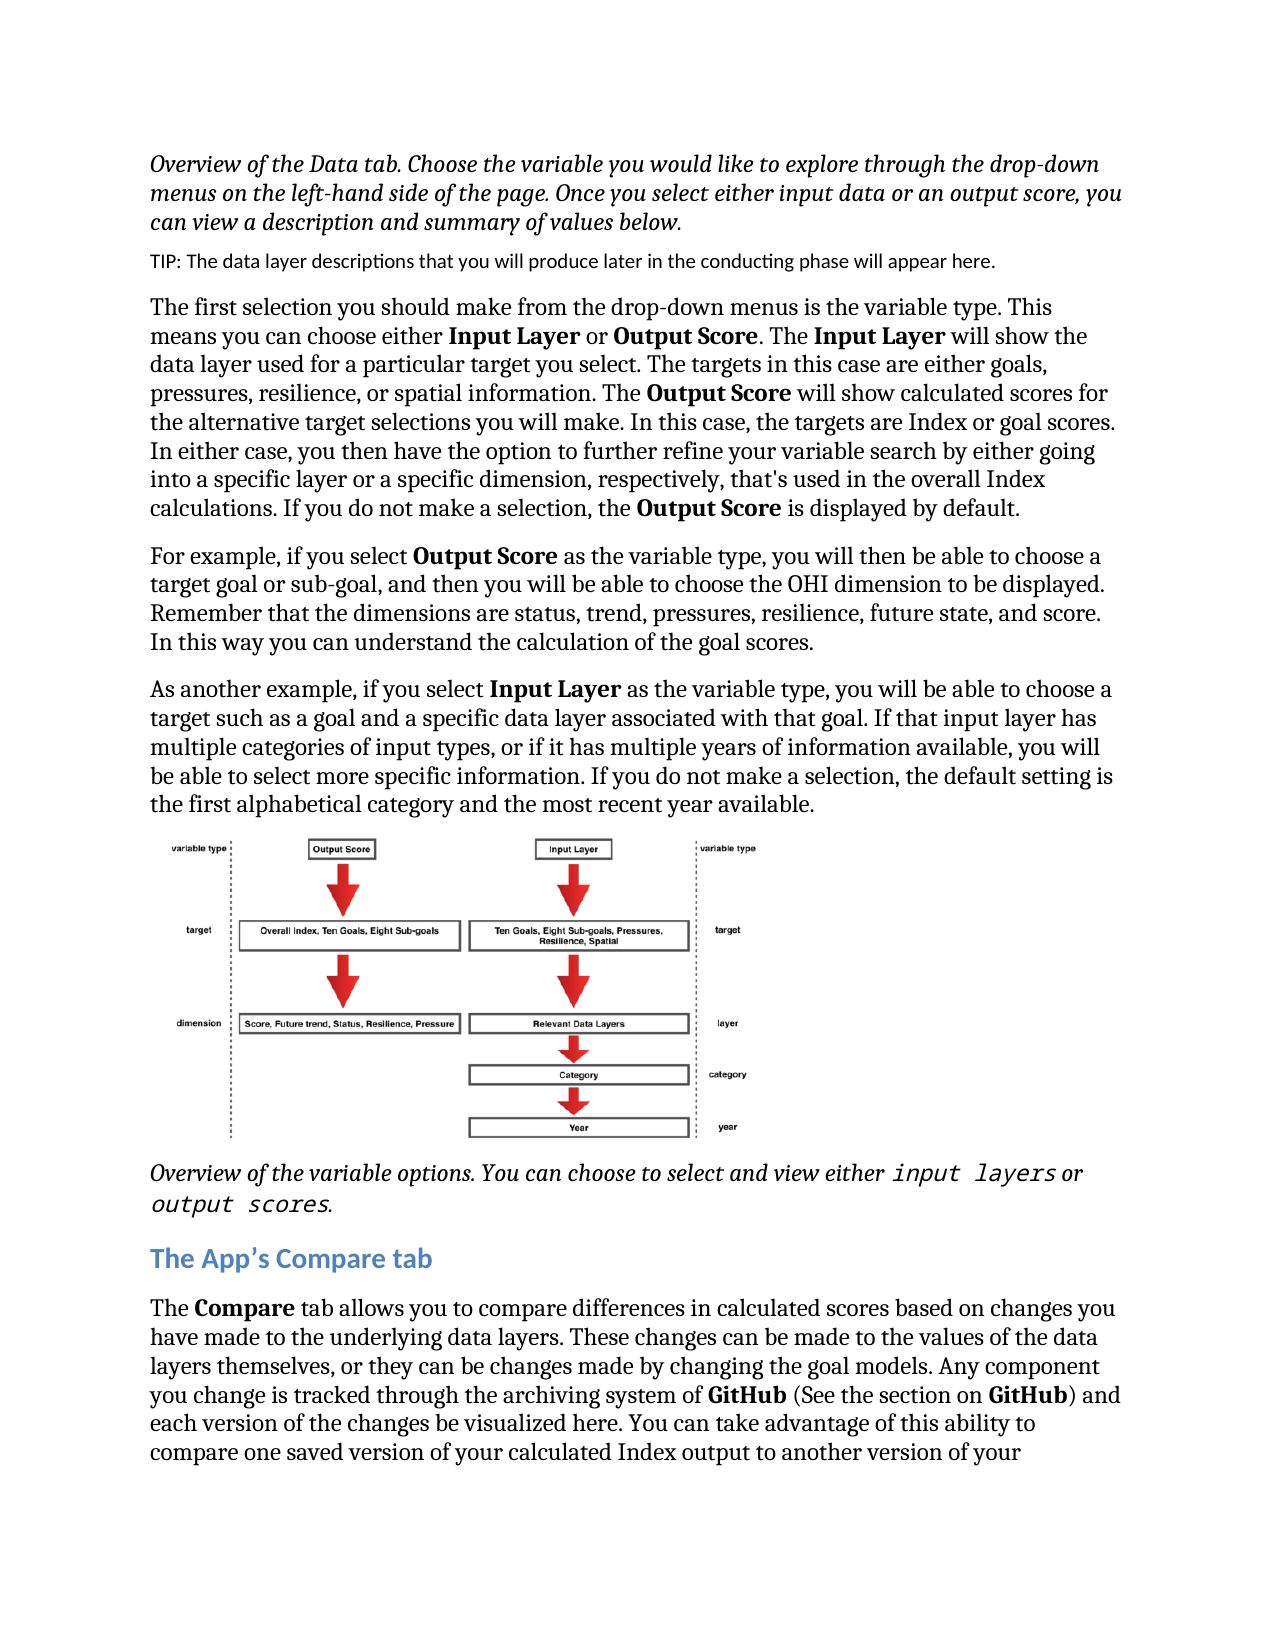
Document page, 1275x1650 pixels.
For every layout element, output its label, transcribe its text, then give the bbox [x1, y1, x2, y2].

text Overview of the Data tab. Choose the variable you would like to explore through the drop-down menus on the left-hand side of the page. Once you select either input data or an output score, you can view a description and summary of values below. [150, 150, 1125, 236]
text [150, 1294, 1125, 1467]
text Overview of the variable options. You can choose to select and view either input layers or output scores. [150, 1157, 1125, 1219]
text For example, if you select Output Score as the variable type, you will then be able to choose a target goal or sub-goal, and then you will be able to choose the OHI dimension to be displayed. Remember that the dimensions are status, trend, pressures, resilience, future state, and score. In this way you can understand the calculation of the goal scores. [150, 542, 1125, 657]
text TIP: The data layer descriptions that you will produce later in the conducting phase will appear here. [150, 249, 1125, 274]
picture [168, 837, 761, 1138]
text The first selection you should make from the drop-down menus is the variable type. This means you can choose either Input Layer or Output Score. The Input Layer will show the data layer used for a particular target you select. The targets in this case are either goals, pressures, resilience, or spatial information. The Output Score will show calculated scores for the alternative target selections you will make. In this case, the targets are Index or goal scores. In either case, you then have the option to further refine your variable search by either going into a specific layer or a specific dimension, respectively, that's used in the overall Index calculations. If you do not make a selection, the Output Score is displayed by default. [150, 293, 1125, 523]
text As another example, if you select Input Layer as the variable type, you will be able to choose a target such as a goal and a specific data layer associated with that goal. If that input layer has multiple categories of input types, or if it has multiple years of information available, you will be able to select more specific information. If you do not make a selection, the default setting is the first alphabetical category and the most recent year available. [150, 675, 1125, 819]
subtitle The App’s Compare tab [150, 1240, 1125, 1276]
